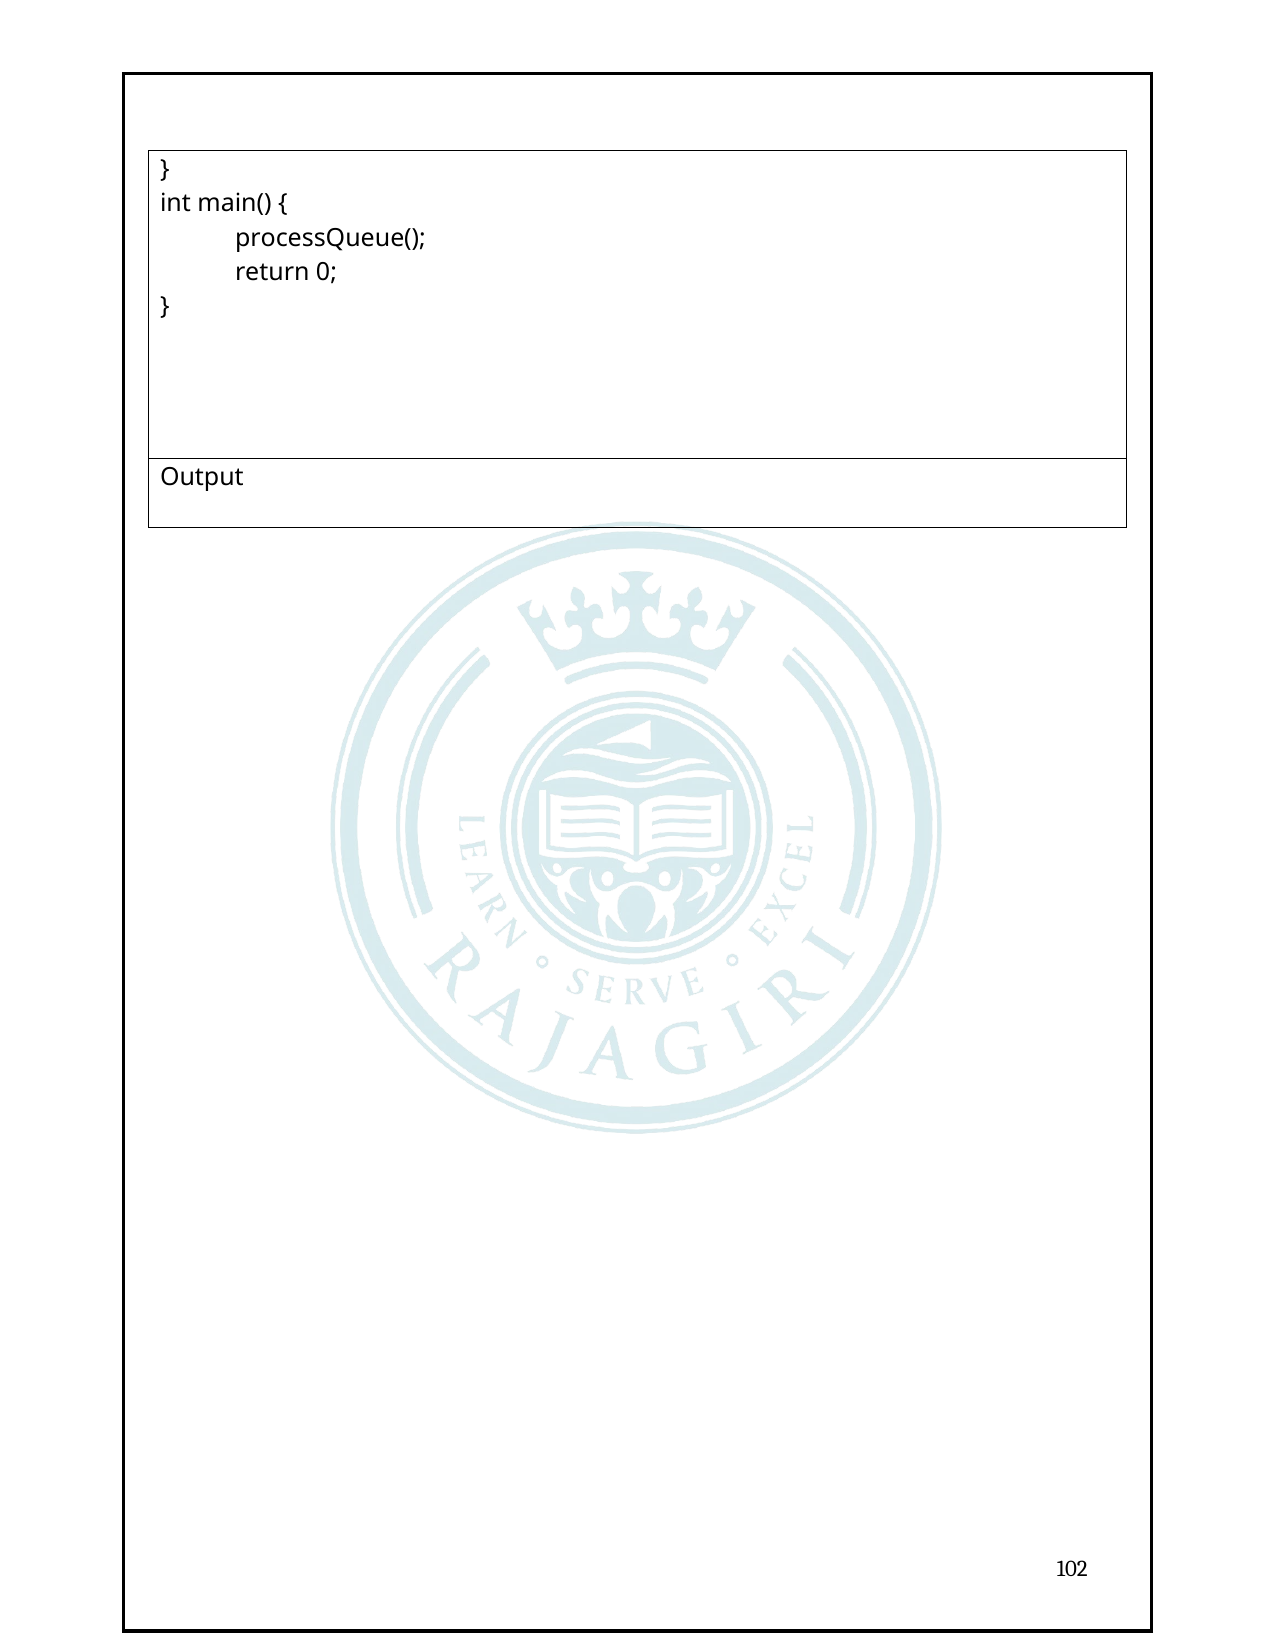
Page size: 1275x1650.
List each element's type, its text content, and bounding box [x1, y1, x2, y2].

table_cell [149, 151, 1126, 458]
table_cell Output [149, 459, 1126, 527]
